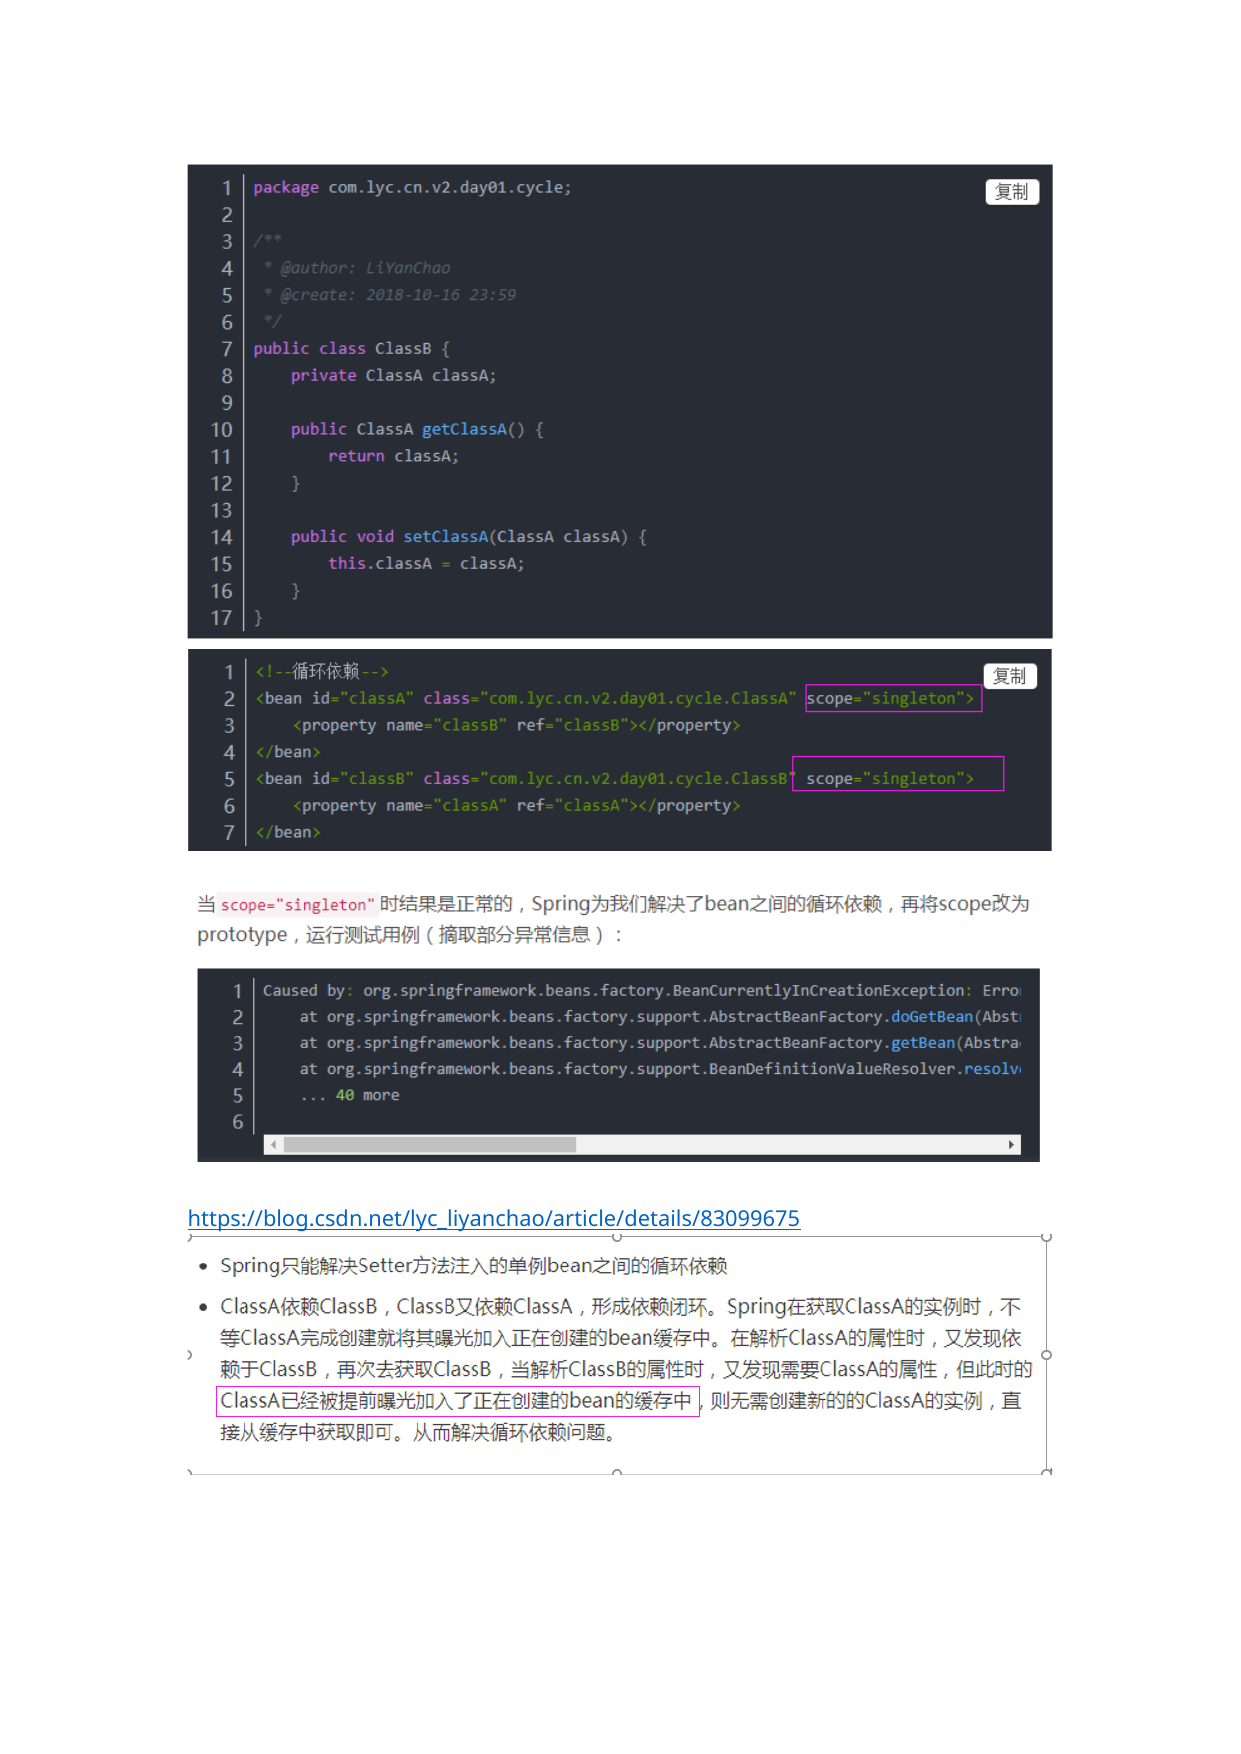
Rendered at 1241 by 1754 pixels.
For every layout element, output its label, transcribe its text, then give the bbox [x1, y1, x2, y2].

text https://blog.csdn.net/lyc_liyanchao/article/details/83099675 [187, 1202, 1053, 1234]
picture [187, 877, 1053, 1162]
picture [187, 649, 1053, 851]
picture [187, 162, 1053, 641]
picture [187, 1234, 1053, 1475]
